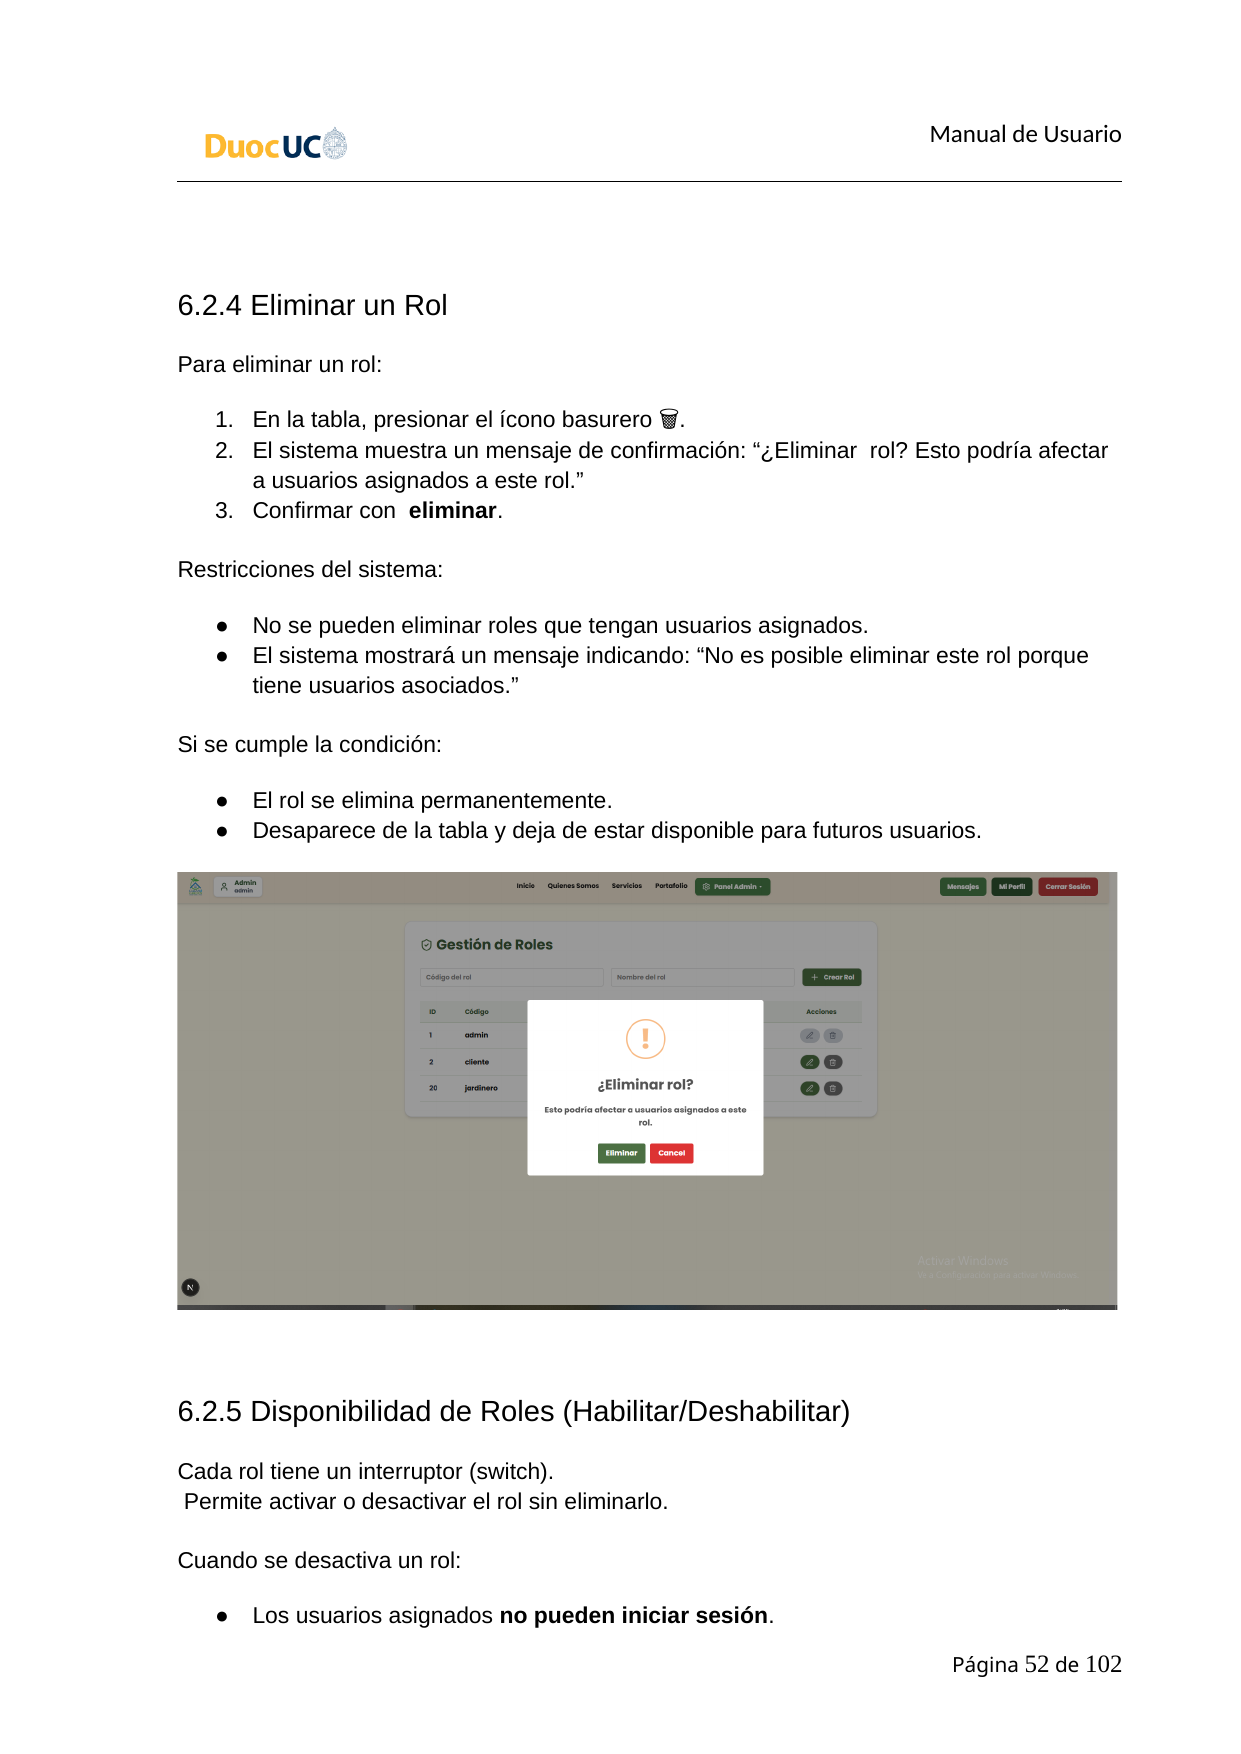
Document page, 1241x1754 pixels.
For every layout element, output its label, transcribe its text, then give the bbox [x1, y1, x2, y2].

picture [177, 872, 1118, 1310]
text Cada rol tiene un interruptor (switch). Permite activar o desactivar el rol sin eliminarlo. [177, 1458, 1122, 1514]
text Para eliminar un rol: [177, 351, 1122, 378]
list En la tabla, presionar el ícono basurero 🗑. [215, 406, 1122, 433]
text Si se cumple la condición: [177, 731, 1122, 758]
list El sistema mostrará un mensaje indicando: “No es posible eliminar este rol porque tiene usuarios asociados.” [215, 642, 1122, 698]
subtitle 6.2.5 Disponibilidad de Roles (Habilitar/Deshabilitar) [177, 1394, 1122, 1428]
list El sistema muestra un mensaje de confirmación: “¿Eliminar rol? Esto podría afectar a usuarios asignados a este rol.” [215, 437, 1122, 493]
list Confirmar con eliminar. [215, 497, 1122, 523]
picture [198, 123, 352, 162]
list Desaparece de la tabla y deja de estar disponible para futuros usuarios. [215, 817, 1122, 843]
list Los usuarios asignados no pueden iniciar sesión. [215, 1602, 1122, 1629]
text Restricciones del sistema: [177, 556, 1122, 583]
list No se pueden eliminar roles que tengan usuarios asignados. [215, 612, 1122, 638]
text Cuando se desactiva un rol: [177, 1547, 1122, 1573]
subtitle 6.2.4 Eliminar un Rol [177, 288, 1122, 321]
list El rol se elimina permanentemente. [215, 787, 1122, 813]
